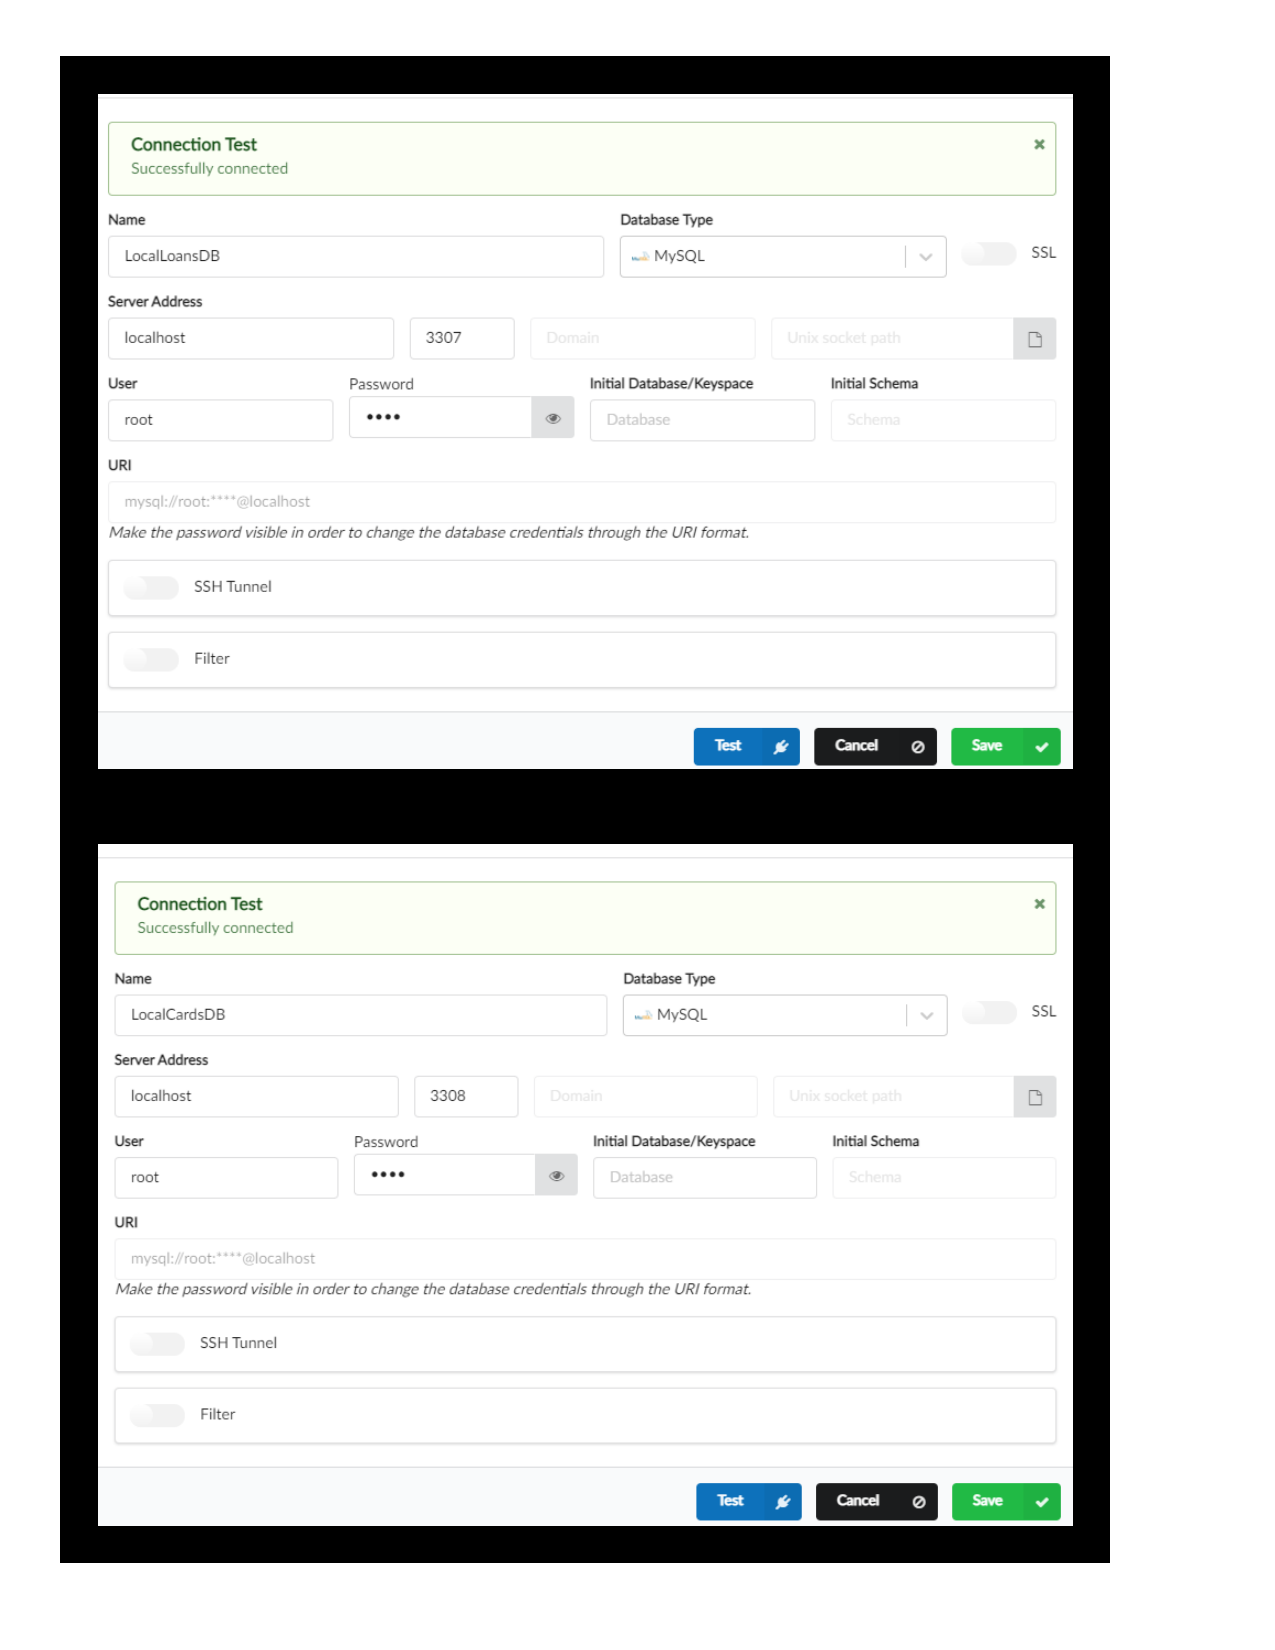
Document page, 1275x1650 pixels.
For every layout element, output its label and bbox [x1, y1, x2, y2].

picture [98, 844, 1073, 1526]
picture [98, 94, 1073, 769]
